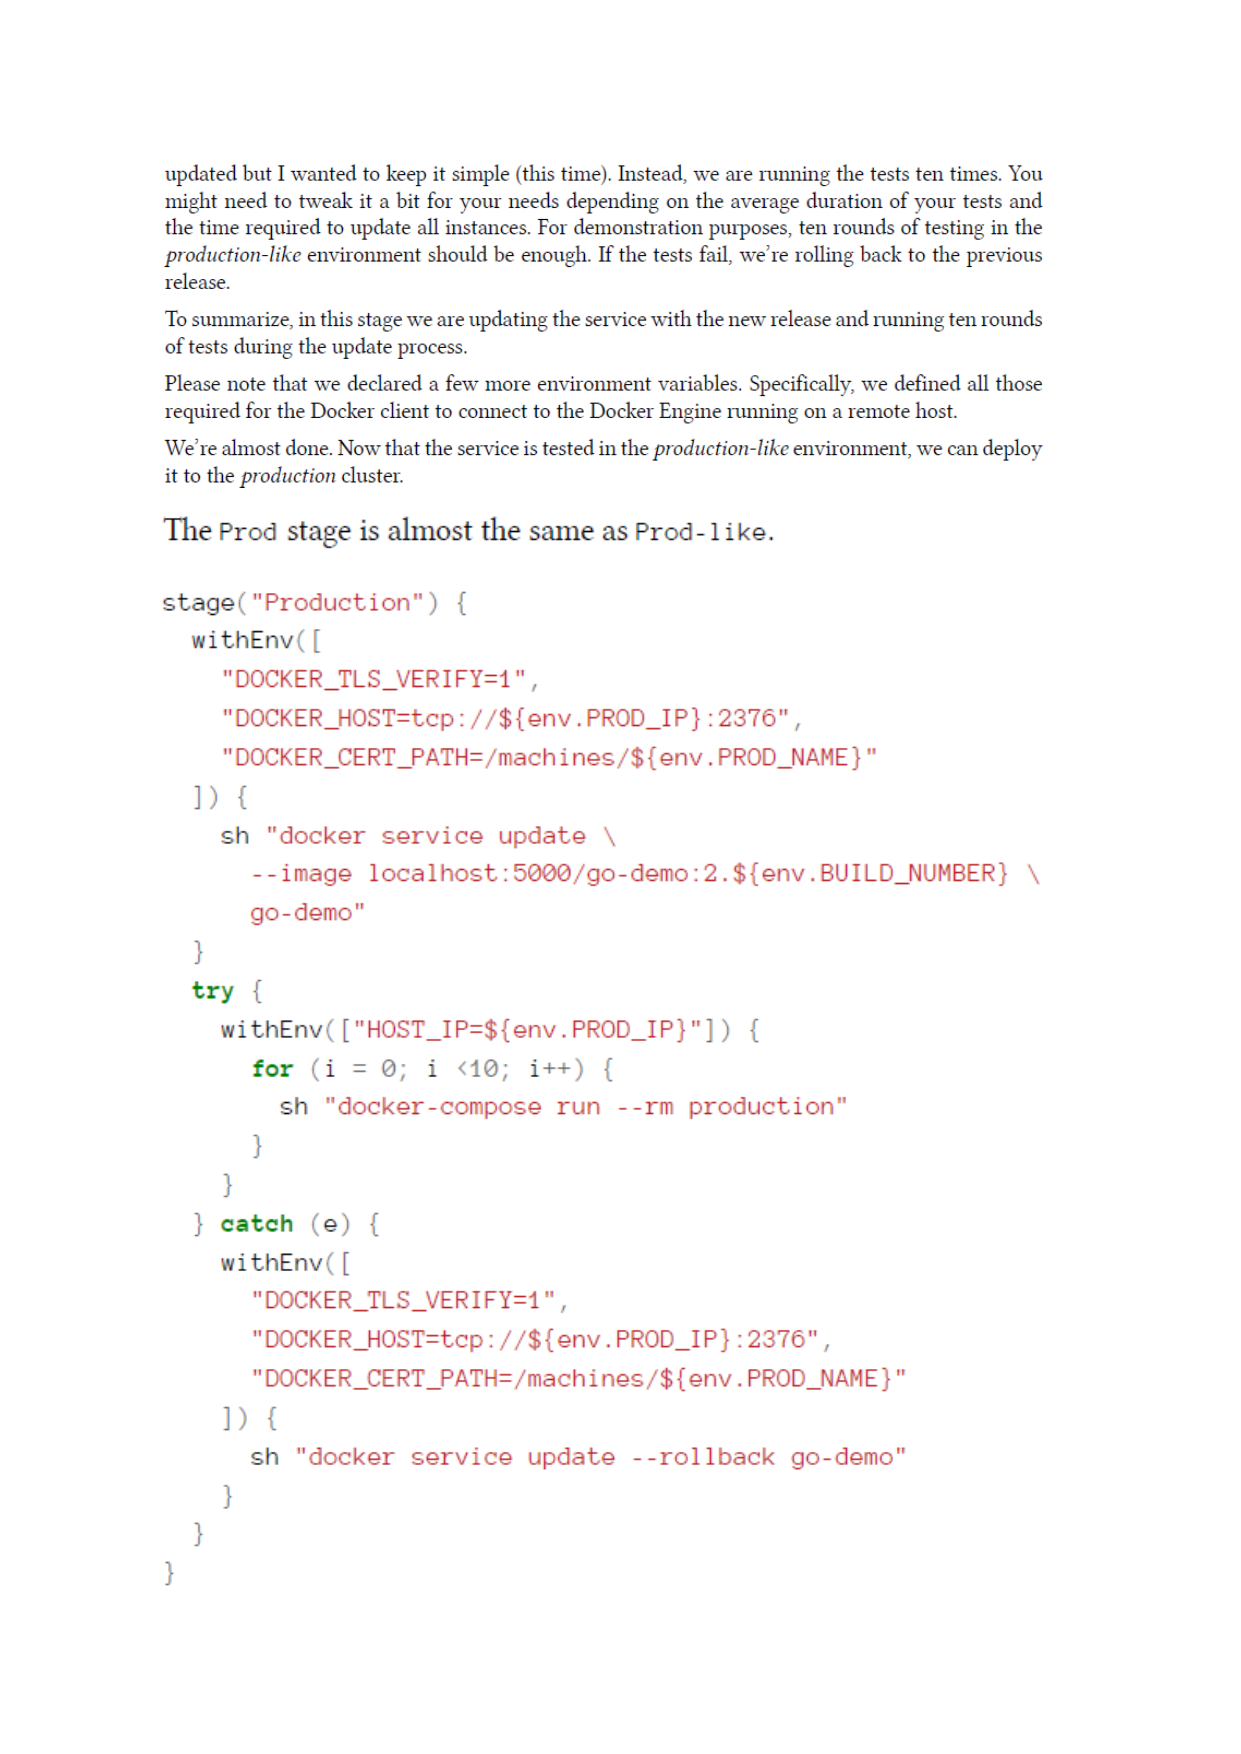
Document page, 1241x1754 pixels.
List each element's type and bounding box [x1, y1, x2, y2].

picture [150, 150, 1091, 488]
picture [150, 506, 1064, 1598]
